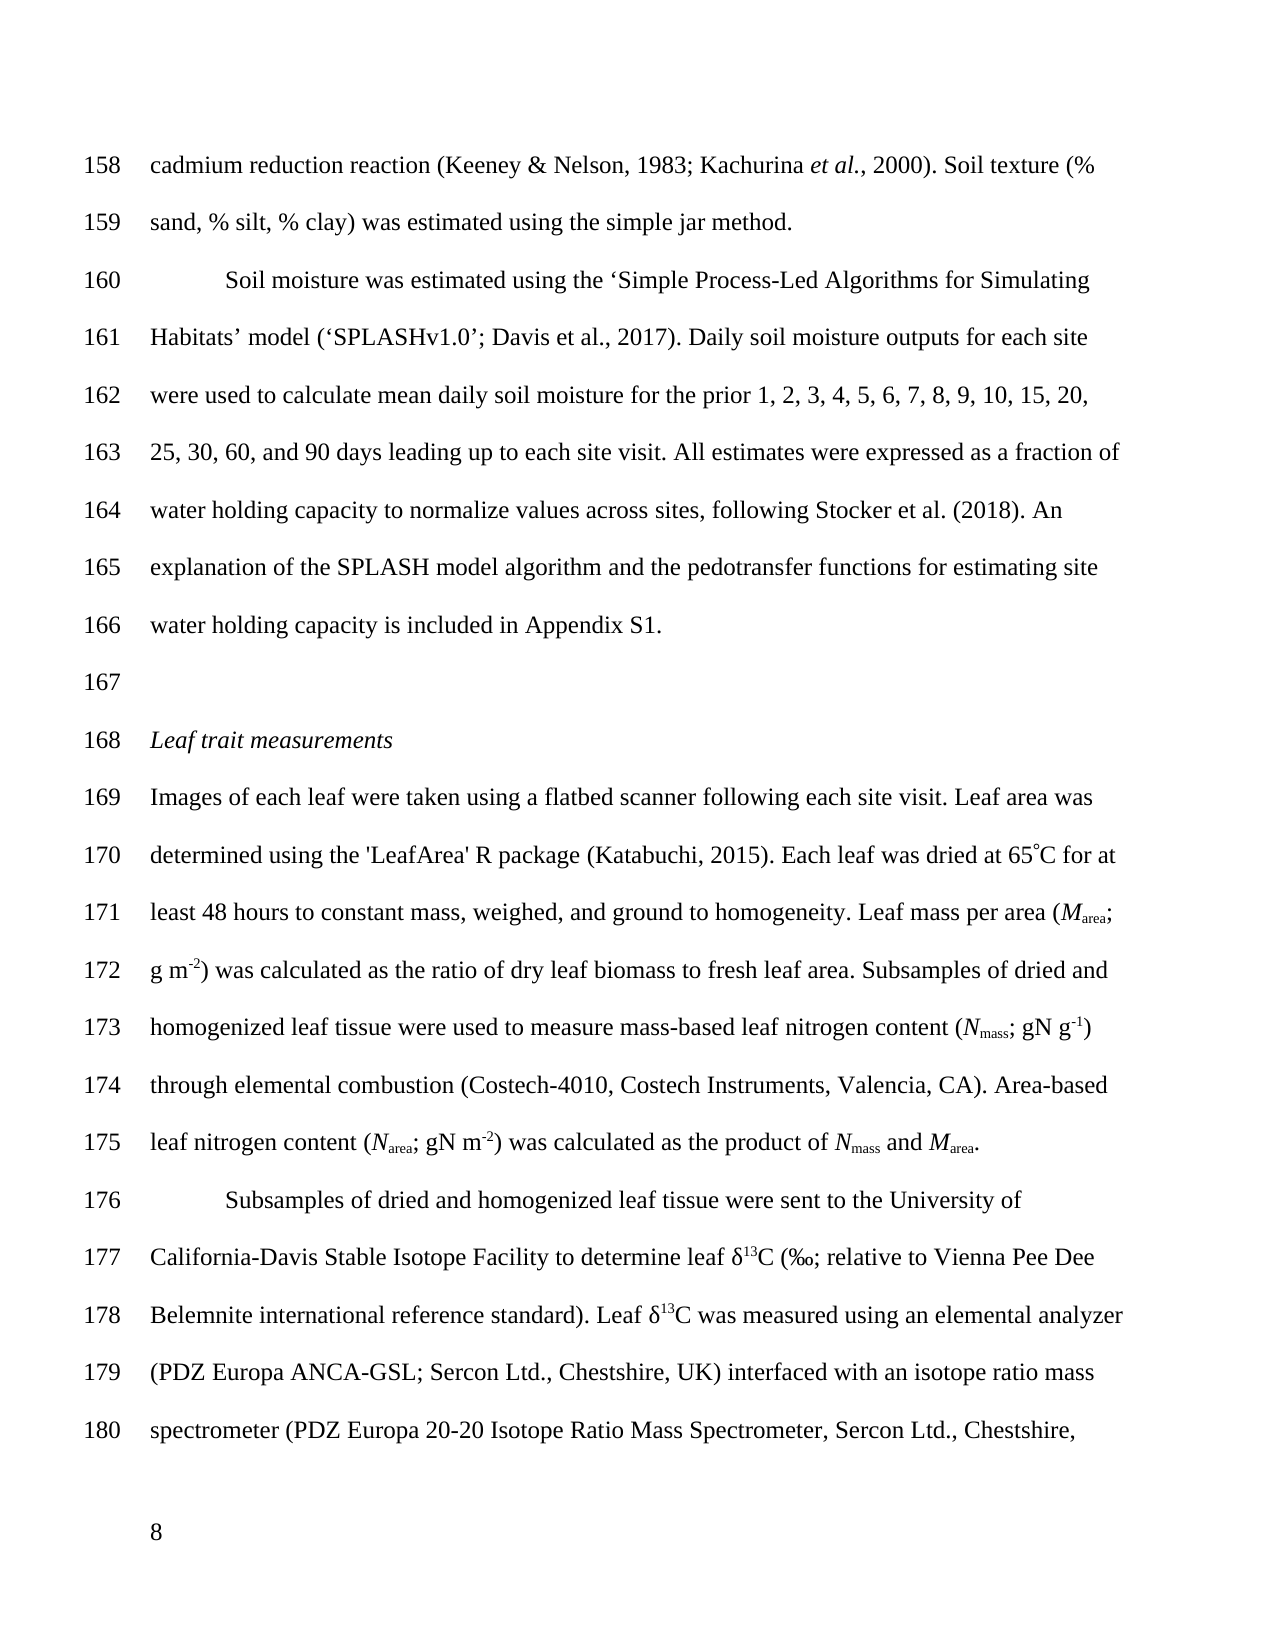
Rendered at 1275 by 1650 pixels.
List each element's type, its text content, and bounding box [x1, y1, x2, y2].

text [150, 1185, 1125, 1444]
text Soil moisture was estimated using the ‘Simple Process-Led Algorithms for Simulating Habitats’ model (‘SPLASHv1.0’; . Daily soil moisture outputs for each site were used to calculate mean daily soil moisture for the prior 1, 2, 3, 4, 5, 6, 7, 8, 9, 10, 15, 20, 25, 30, 60, and 90 days leading up to each site visit. All estimates were expressed as a fraction of water holding capacity to normalize values across sites, following . An explanation of the SPLASH model algorithm and the pedotransfer functions for estimating site water holding capacity is included in Appendix S1. [150, 265, 1125, 639]
text Images of each leaf were taken using a flatbed scanner following each site visit. Leaf area was determined using the 'LeafArea' R package . Each leaf was dried at 65C for at least 48 hours to constant mass, weighed, and ground to homogeneity. Leaf mass per area (Marea; g m-2) was calculated as the ratio of dry leaf biomass to fresh leaf area. Subsamples of dried and homogenized leaf tissue were used to measure mass-based leaf nitrogen content (Nmass; gN g-1) through elemental combustion (Costech-4010, Costech Instruments, Valencia, CA). Area-based leaf nitrogen content (Narea; gN m-2) was calculated as the product of Nmass and Marea. [150, 782, 1125, 1156]
text Leaf trait measurements [150, 725, 1125, 754]
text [150, 150, 1125, 236]
